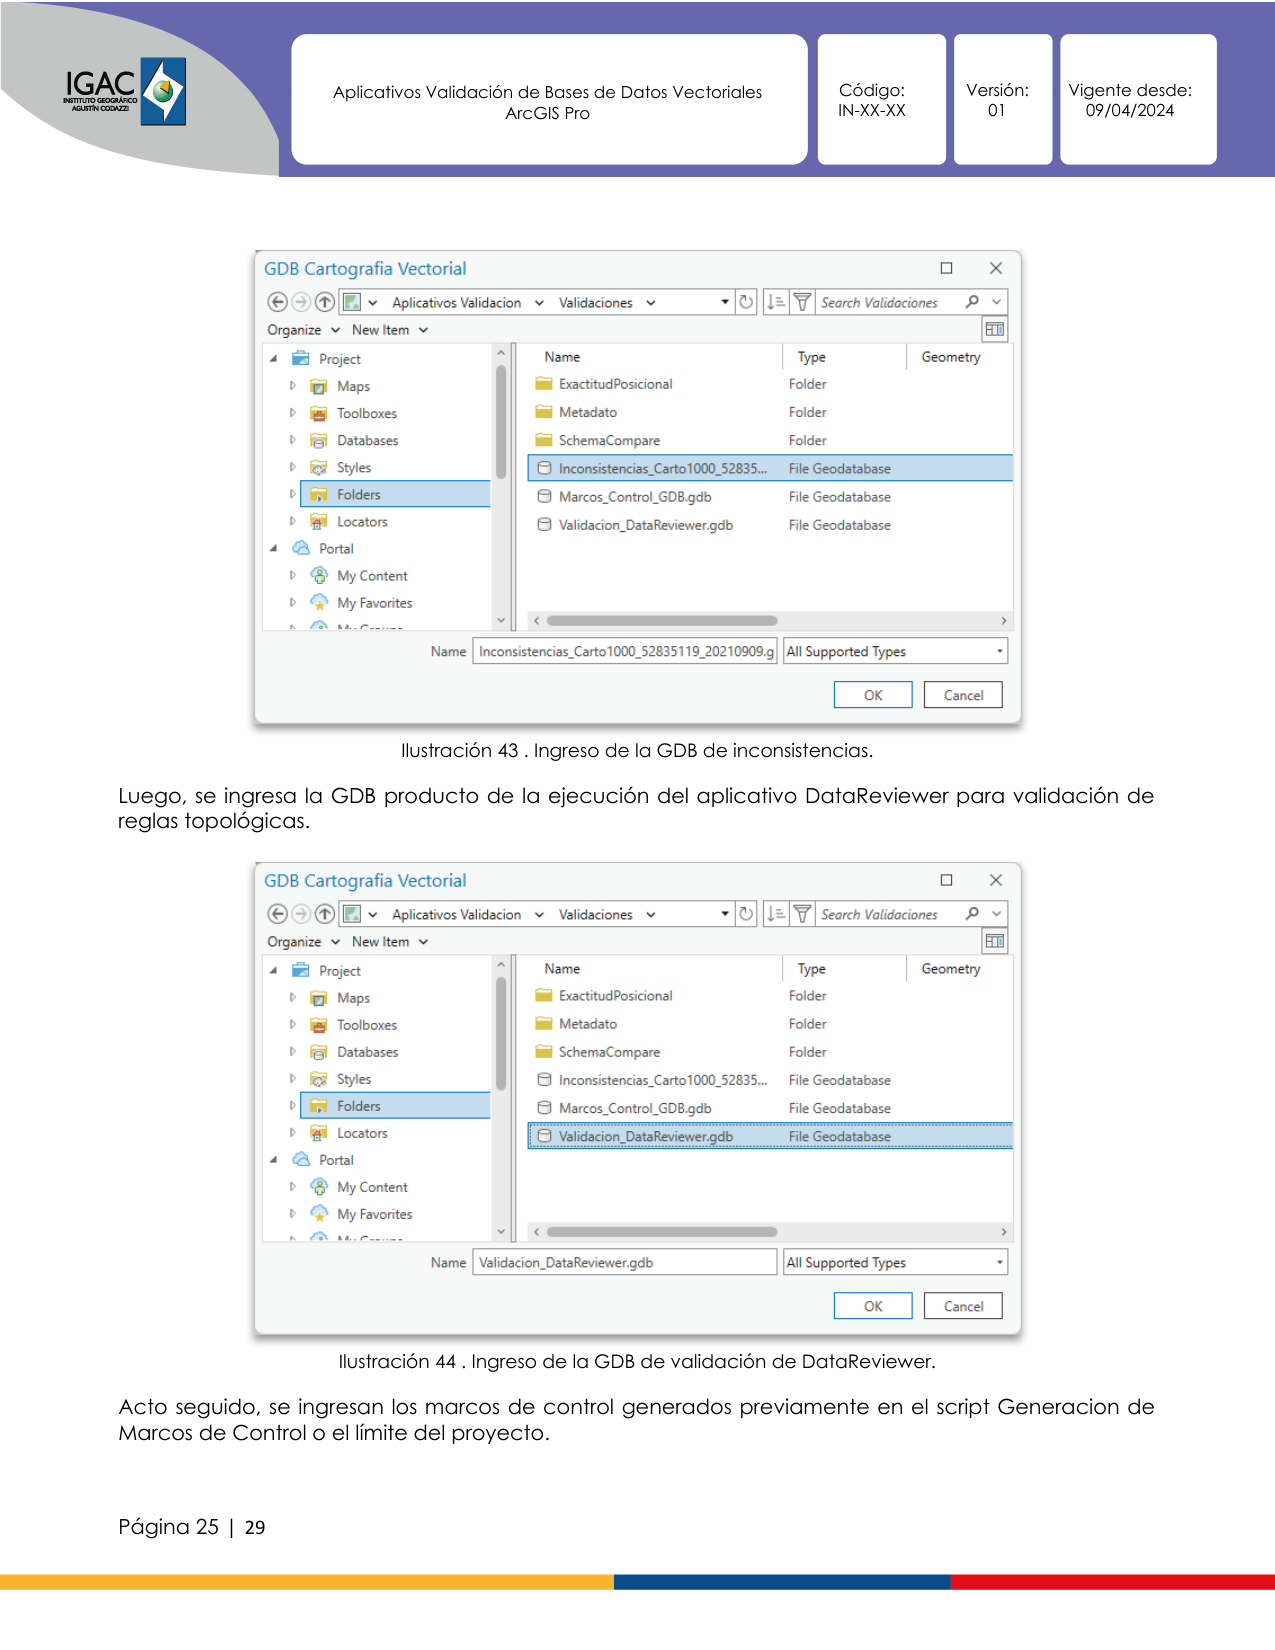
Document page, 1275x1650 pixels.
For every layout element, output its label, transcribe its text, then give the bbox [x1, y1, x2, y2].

picture [254, 862, 1022, 1335]
text Ilustración 43 . Ingreso de la GDB de inconsistencias. [118, 739, 1157, 762]
text Acto seguido, se ingresan los marcos de control generados previamente en el script Generacion de Marcos de Control o el límite del proyecto. [118, 1394, 1157, 1445]
picture [0, 2, 1275, 177]
text Luego, se ingresa la GDB producto de la ejecución del aplicativo DataReviewer para validación de reglas topológicas. [118, 782, 1157, 833]
picture [0, 1574, 1275, 1590]
text Ilustración 44 . Ingreso de la GDB de validación de DataReviewer. [118, 1350, 1157, 1373]
picture [254, 250, 1022, 724]
